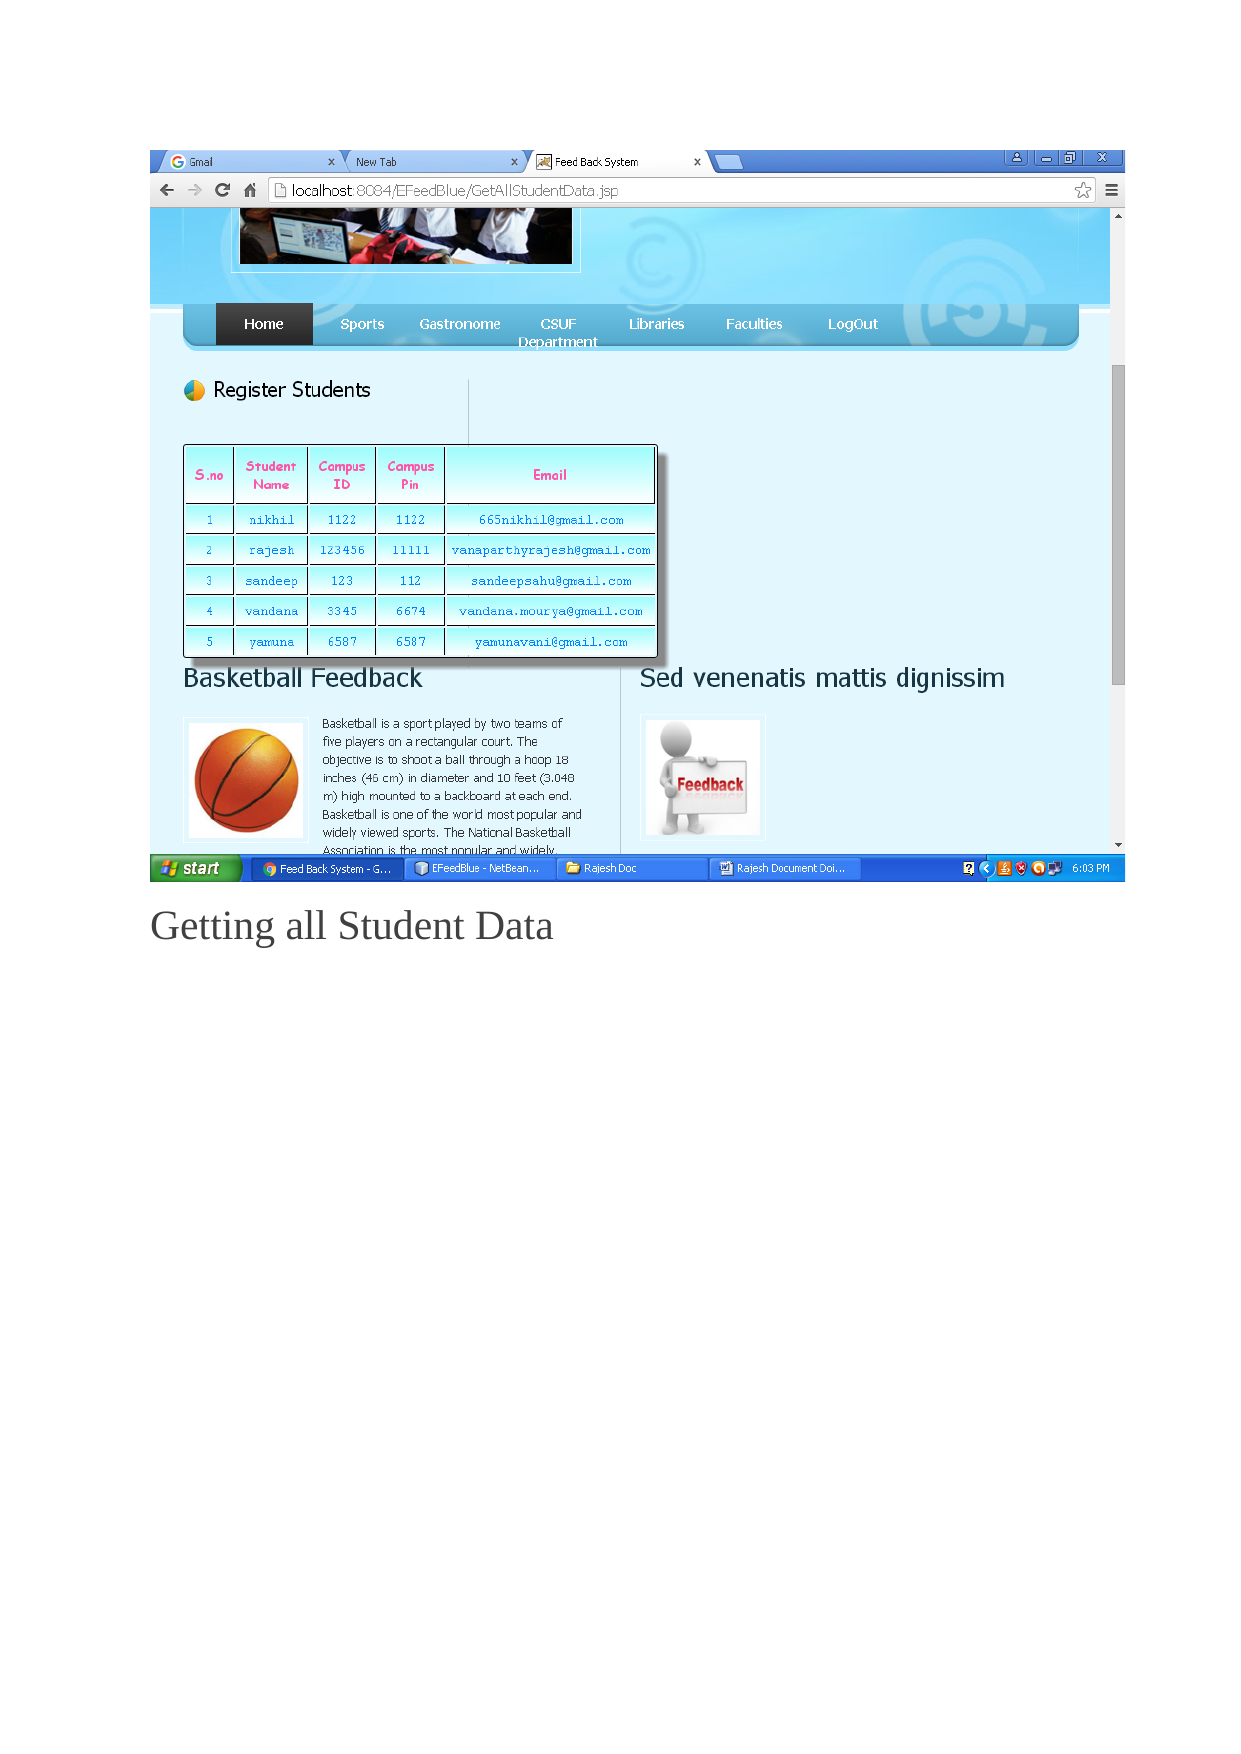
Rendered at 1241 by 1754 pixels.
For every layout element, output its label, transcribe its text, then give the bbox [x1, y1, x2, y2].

picture [150, 150, 1125, 882]
text Getting all Student Data [150, 900, 1090, 948]
